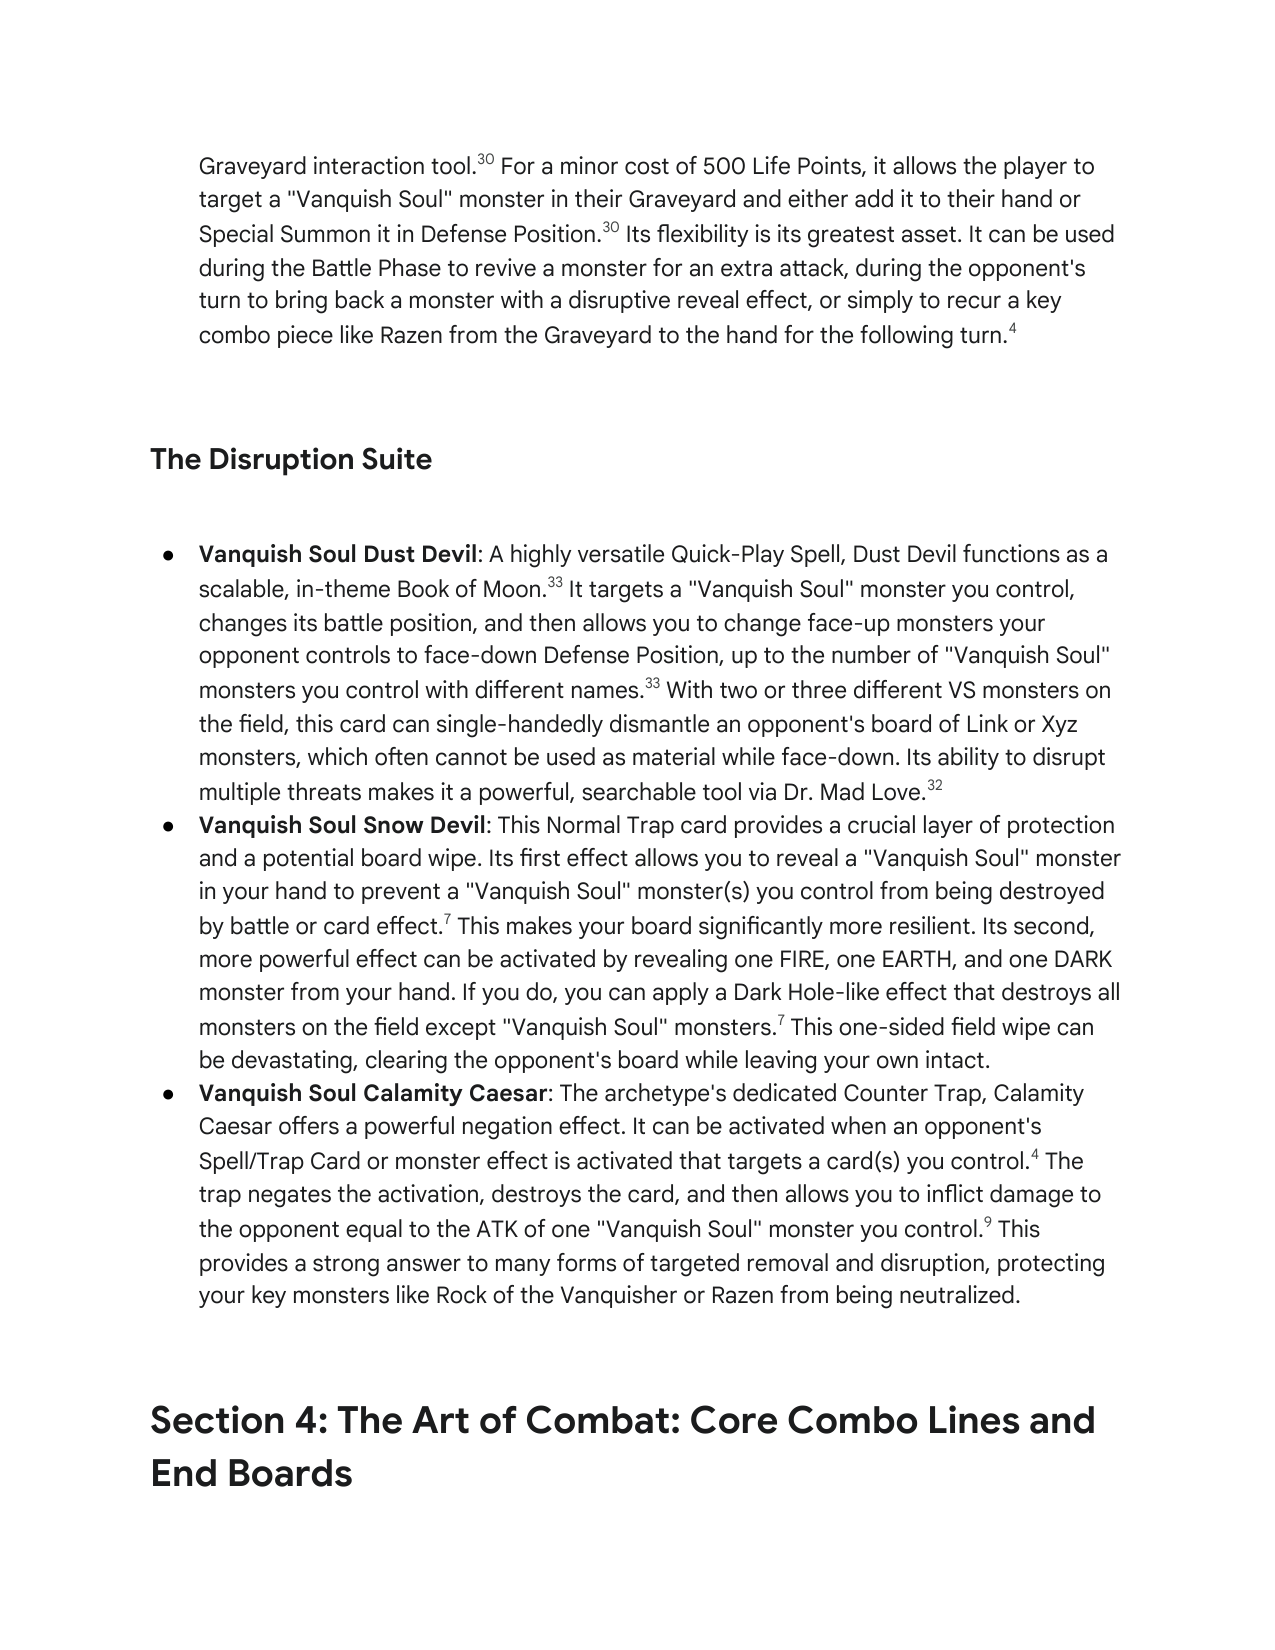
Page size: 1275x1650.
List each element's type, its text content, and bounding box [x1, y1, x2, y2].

list Vanquish Soul Snow Devil: This Normal Trap card provides a crucial layer of protection and a potential board wipe. Its first effect allows you to reveal a "Vanquish Soul" monster in your hand to prevent a "Vanquish Soul" monster(s) you control from being destroyed by battle or card effect.7 This makes your board significantly more resilient. Its second, more powerful effect can be activated by revealing one FIRE, one EARTH, and one DARK monster from your hand. If you do, you can apply a Dark Hole-like effect that destroys all monsters on the field except "Vanquish Soul" monsters.7 This one-sided field wipe can be devastating, clearing the opponent's board while leaving your own intact. [161, 812, 1125, 1075]
subtitle Section 4: The Art of Combat: Core Combo Lines and End Boards [150, 1397, 1125, 1497]
list Vanquish Soul Dust Devil: A highly versatile Quick-Play Spell, Dust Devil functions as a scalable, in-theme Book of Moon.33 It targets a "Vanquish Soul" monster you control, changes its battle position, and then allows you to change face-up monsters your opponent controls to face-down Defense Position, up to the number of "Vanquish Soul" monsters you control with different names.33 With two or three different VS monsters on the field, this card can single-handedly dismantle an opponent's board of Link or Xyz monsters, which often cannot be used as material while face-down. Its ability to disrupt multiple threats makes it a powerful, searchable tool via Dr. Mad Love.32 [161, 540, 1125, 807]
subtitle The Disruption Suite [150, 441, 1125, 478]
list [161, 150, 1125, 351]
list Vanquish Soul Calamity Caesar: The archetype's dedicated Counter Trap, Calamity Caesar offers a powerful negation effect. It can be activated when an opponent's Spell/Trap Card or monster effect is activated that targets a card(s) you control.4 The trap negates the activation, destroys the card, and then allows you to inflict damage to the opponent equal to the ATK of one "Vanquish Soul" monster you control.9 This provides a strong answer to many forms of targeted removal and disruption, protecting your key monsters like Rock of the Vanquisher or Razen from being neutralized. [161, 1079, 1125, 1310]
